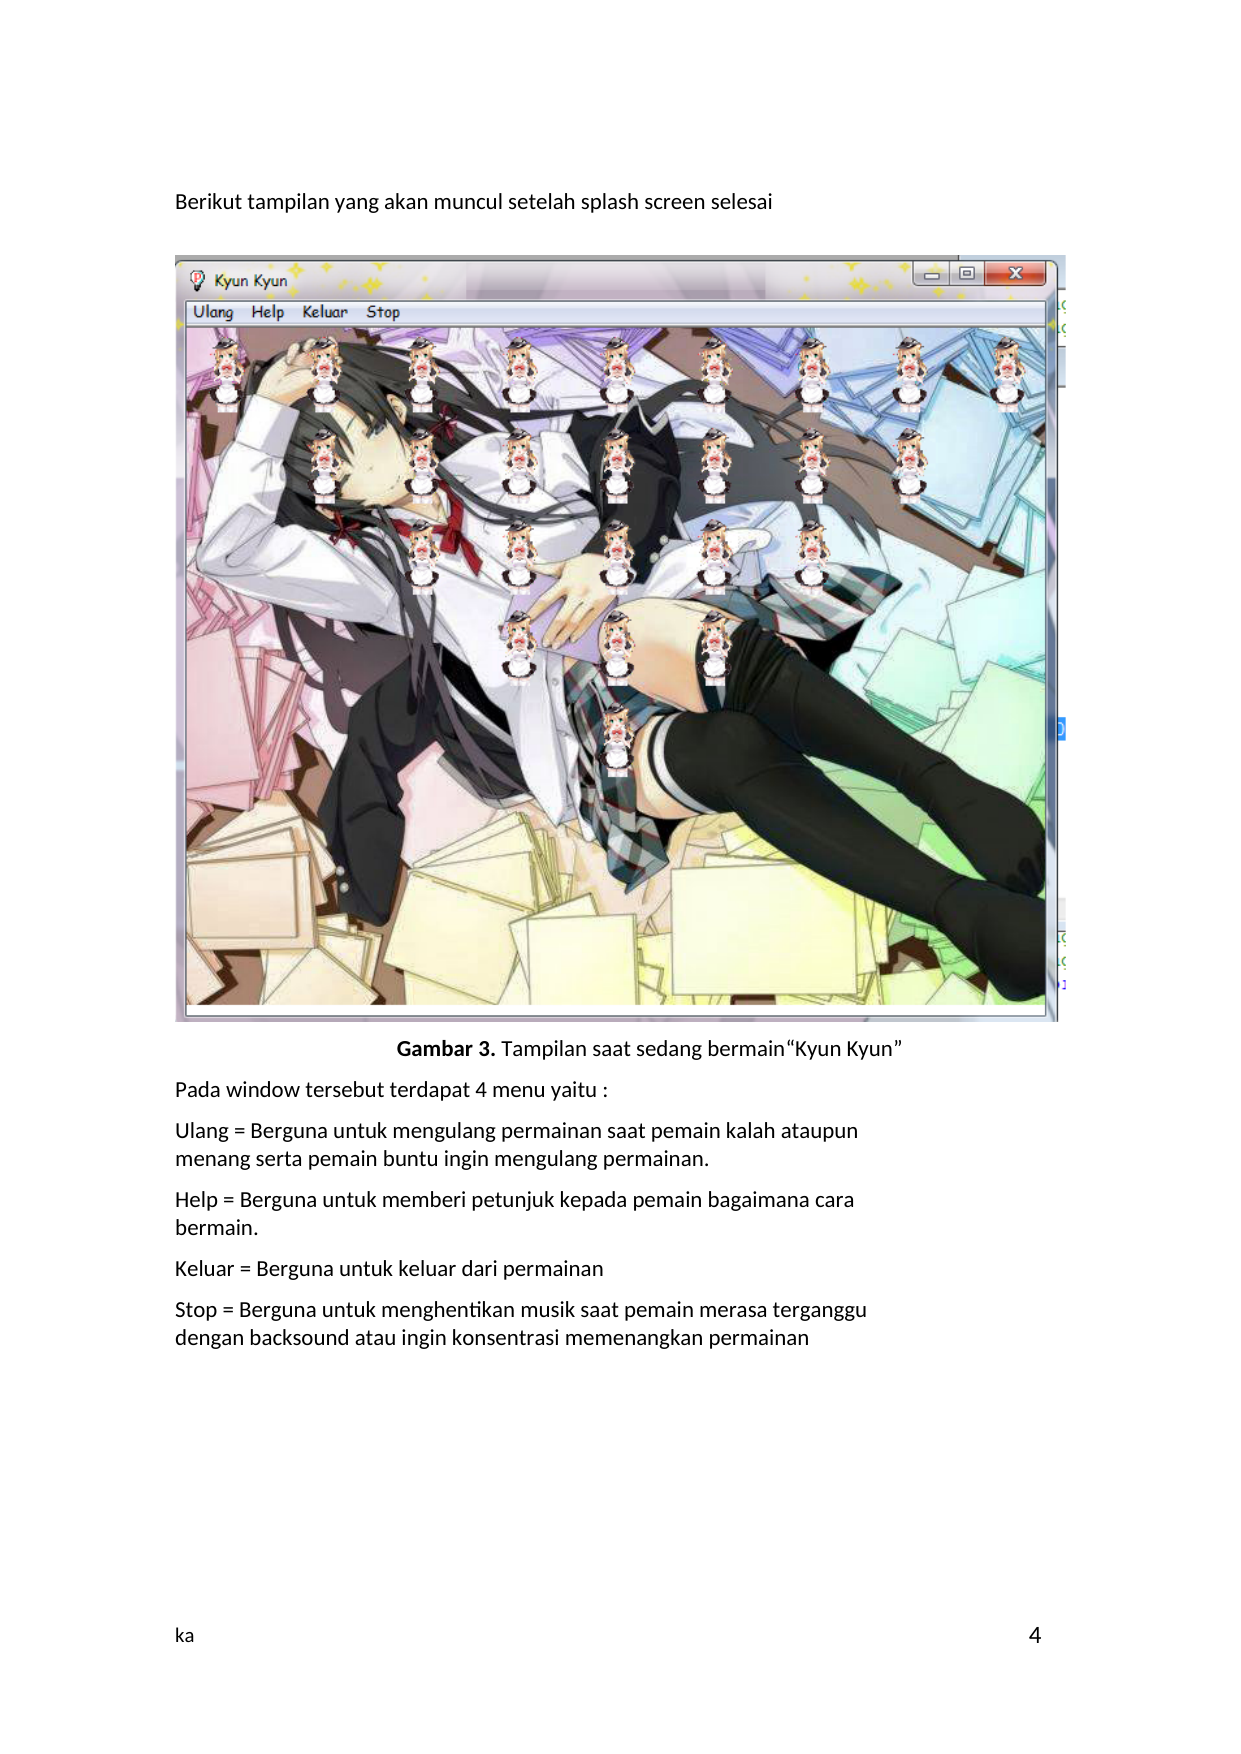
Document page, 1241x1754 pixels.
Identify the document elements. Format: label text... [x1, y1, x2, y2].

text Berikut tampilan yang akan muncul setelah splash screen selesai [175, 187, 934, 215]
text Help = Berguna untuk memberi petunjuk kepada pemain bagaimana cara bermain. [175, 1185, 934, 1241]
text Pada window tersebut terdapat 4 menu yaitu : [175, 1075, 934, 1103]
text Ulang = Berguna untuk mengulang permainan saat pemain kalah ataupun menang serta pemain buntu ingin mengulang permainan. [175, 1116, 934, 1172]
text Stop = Berguna untuk menghentikan musik saat pemain merasa terganggu dengan backsound atau ingin konsentrasi memenangkan permainan [175, 1295, 934, 1351]
text Keluar = Berguna untuk keluar dari permainan [175, 1254, 934, 1282]
picture [175, 255, 1066, 1022]
text Gambar 3. Tampilan saat sedang bermain“Kyun Kyun” [397, 1034, 934, 1062]
